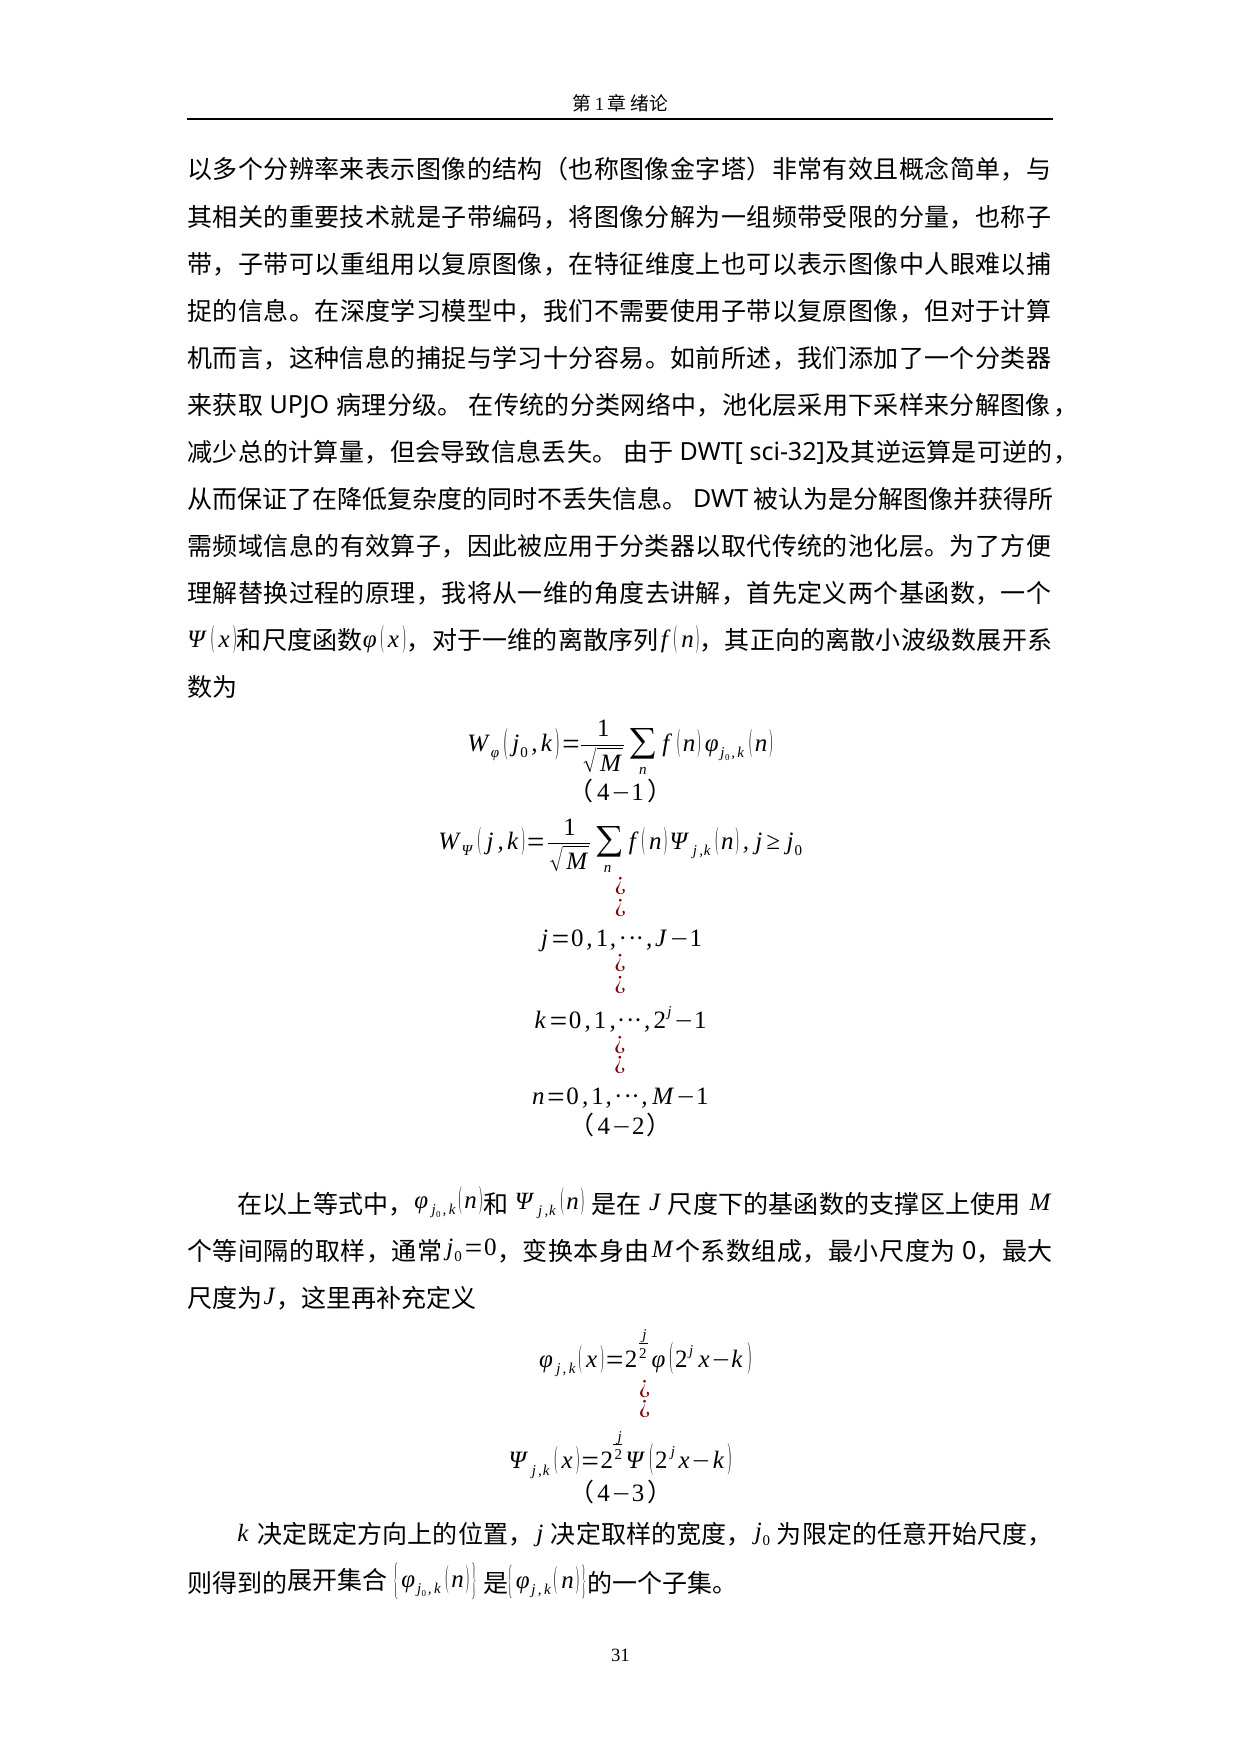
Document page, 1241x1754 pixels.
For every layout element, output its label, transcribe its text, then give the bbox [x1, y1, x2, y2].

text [187, 150, 1053, 704]
text 决定既定方向上的位置， 决定取样的宽度， 为限定的任意开始尺度，则得到的 是的一个子集。 [187, 1515, 1053, 1601]
text 在以上等式中，和 是在 尺度下的基函数的支撑区上使用 个等间隔的取样，通常，变换本身由个系数组成，最小尺度为0，最大尺度为，这里再补充定义 [187, 1184, 1053, 1314]
